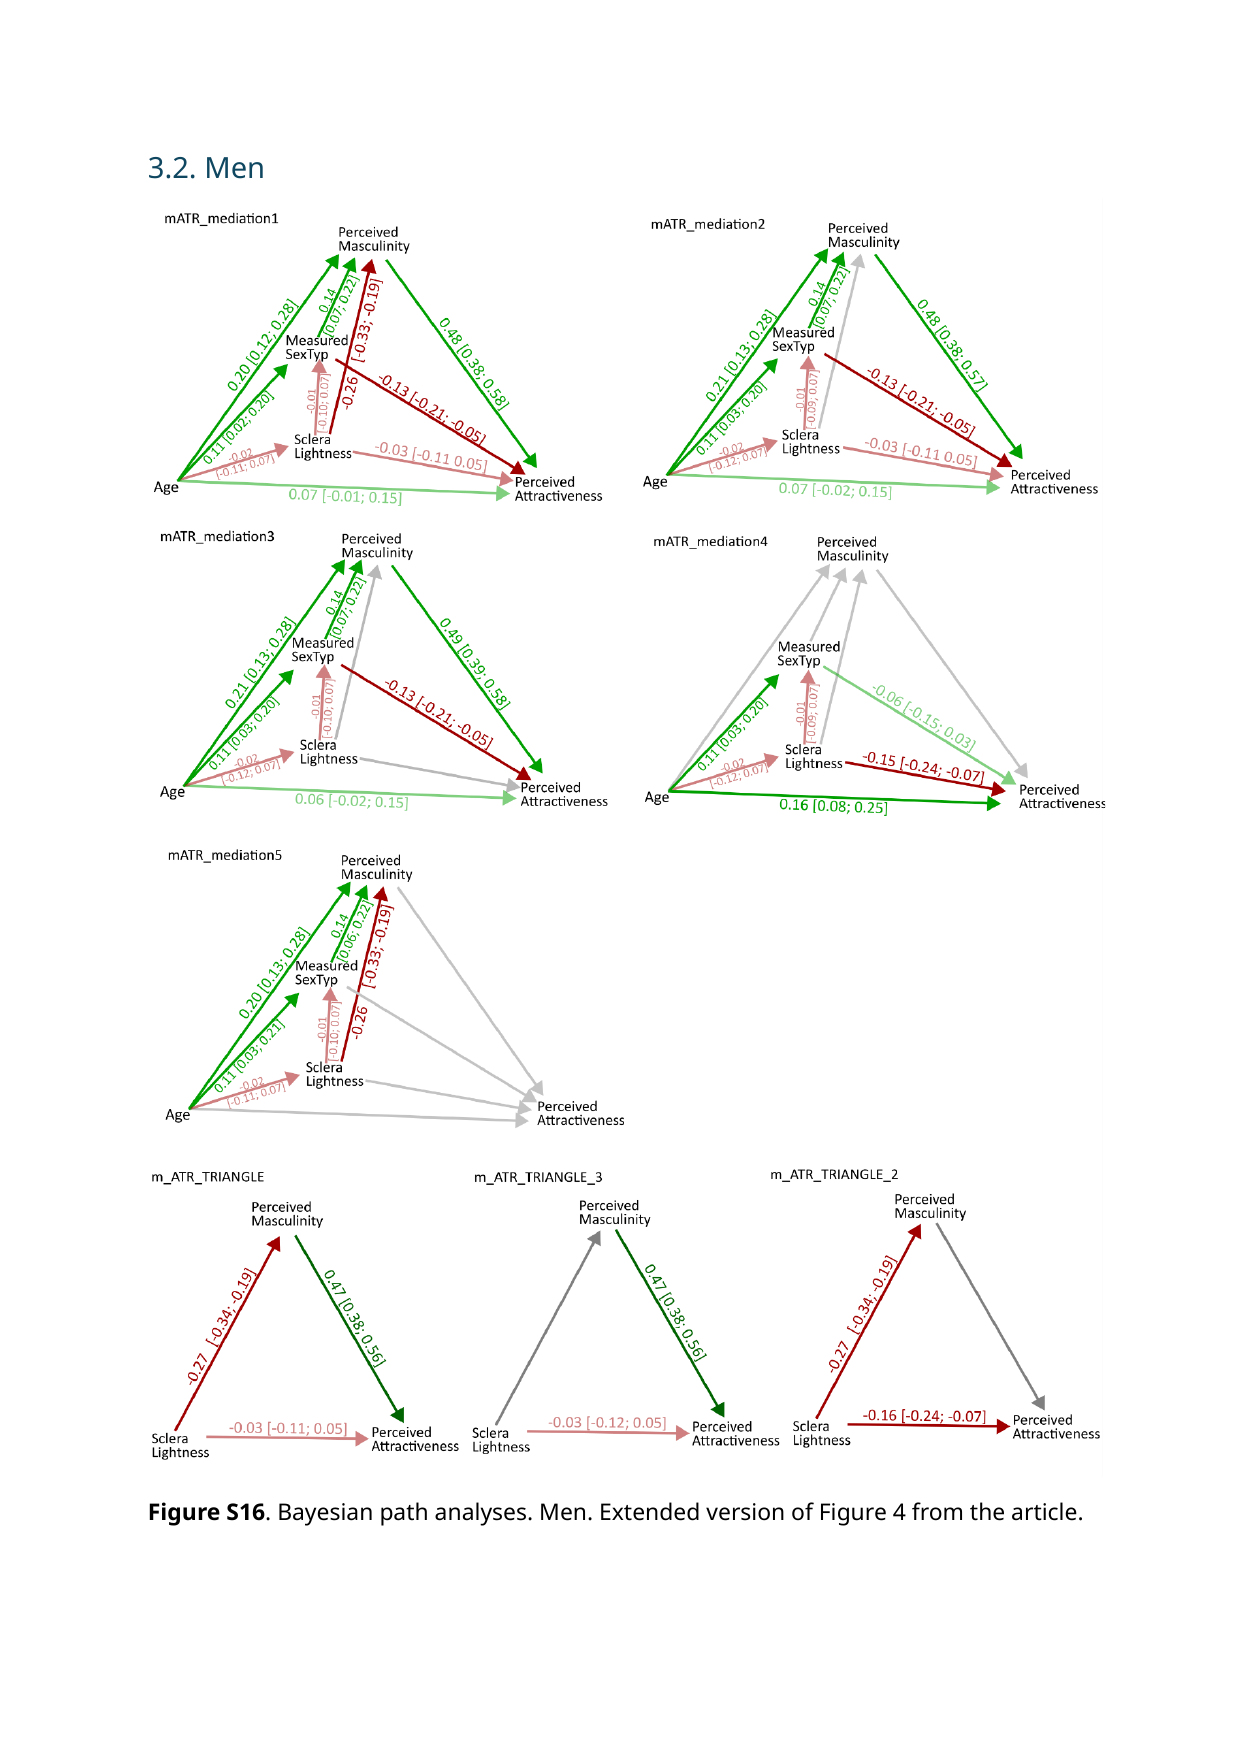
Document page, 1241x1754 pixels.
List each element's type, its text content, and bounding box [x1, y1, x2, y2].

picture [147, 198, 1105, 1477]
text Figure S16. Bayesian path analyses. Men. Extended version of Figure 4 from the article. [148, 1496, 1093, 1527]
subtitle 3.2. Men [148, 148, 1093, 187]
